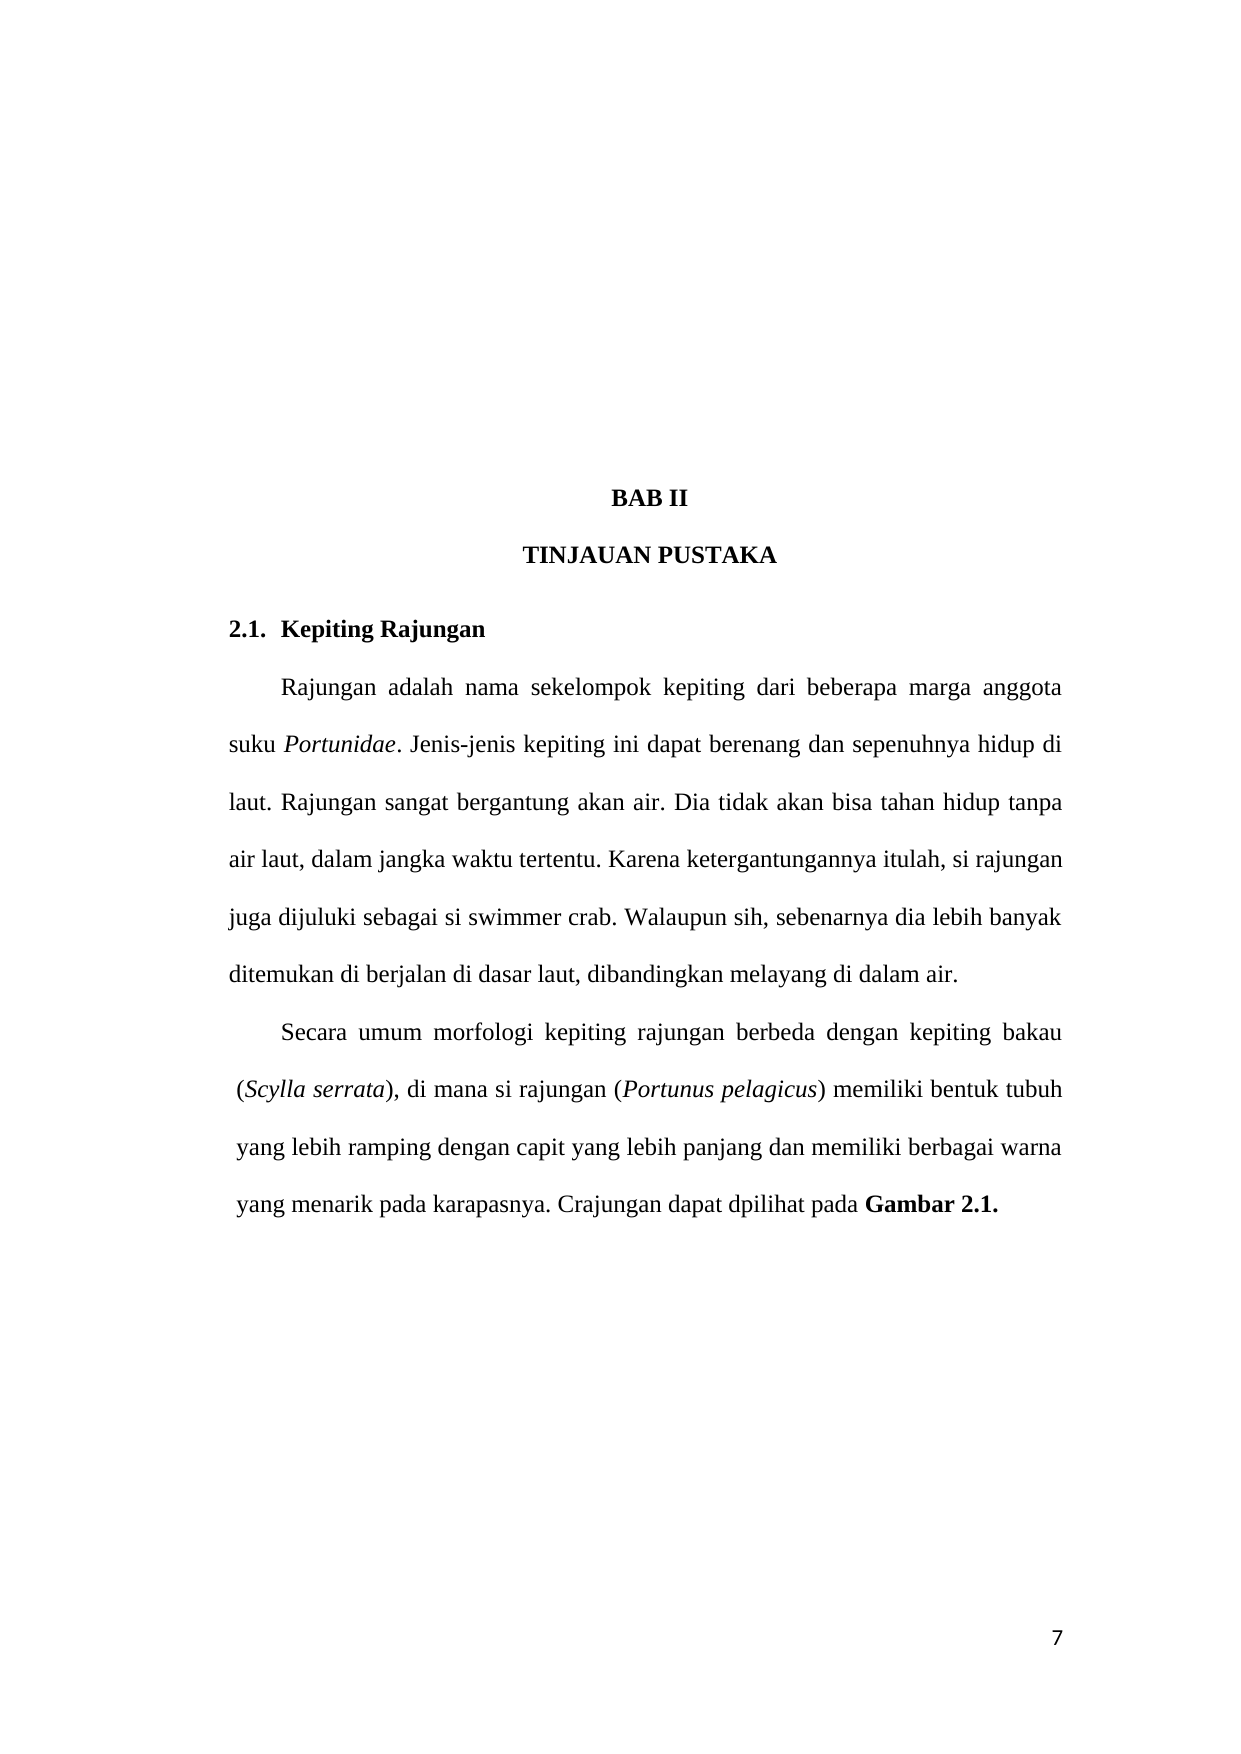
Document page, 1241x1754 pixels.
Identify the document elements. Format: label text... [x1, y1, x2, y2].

text Rajungan adalah nama sekelompok kepiting dari beberapa marga anggota suku Portunidae. Jenis-jenis kepiting ini dapat berenang dan sepenuhnya hidup di laut. Rajungan sangat bergantung akan air. Dia tidak akan bisa tahan hidup tanpa air laut, dalam jangka waktu tertentu. Karena ketergantungannya itulah, si rajungan juga dijuluki sebagai si swimmer crab. Walaupun sih, sebenarnya dia lebih banyak ditemukan di berjalan di dasar laut, dibandingkan melayang di dalam air. [228, 672, 1063, 988]
text Secara umum morfologi kepiting rajungan berbeda dengan kepiting bakau (Scylla serrata), di mana si rajungan (Portunus pelagicus) memiliki bentuk tubuh yang lebih ramping dengan capit yang lebih panjang dan memiliki berbagai warna yang menarik pada karapasnya. Crajungan dapat dpilihat pada Gambar 2.1. [236, 1017, 1063, 1218]
subtitle Kepiting Rajungan [228, 614, 1063, 643]
text TINJAUAN PUSTAKA [236, 540, 1063, 569]
subtitle BAB II [236, 483, 1063, 512]
